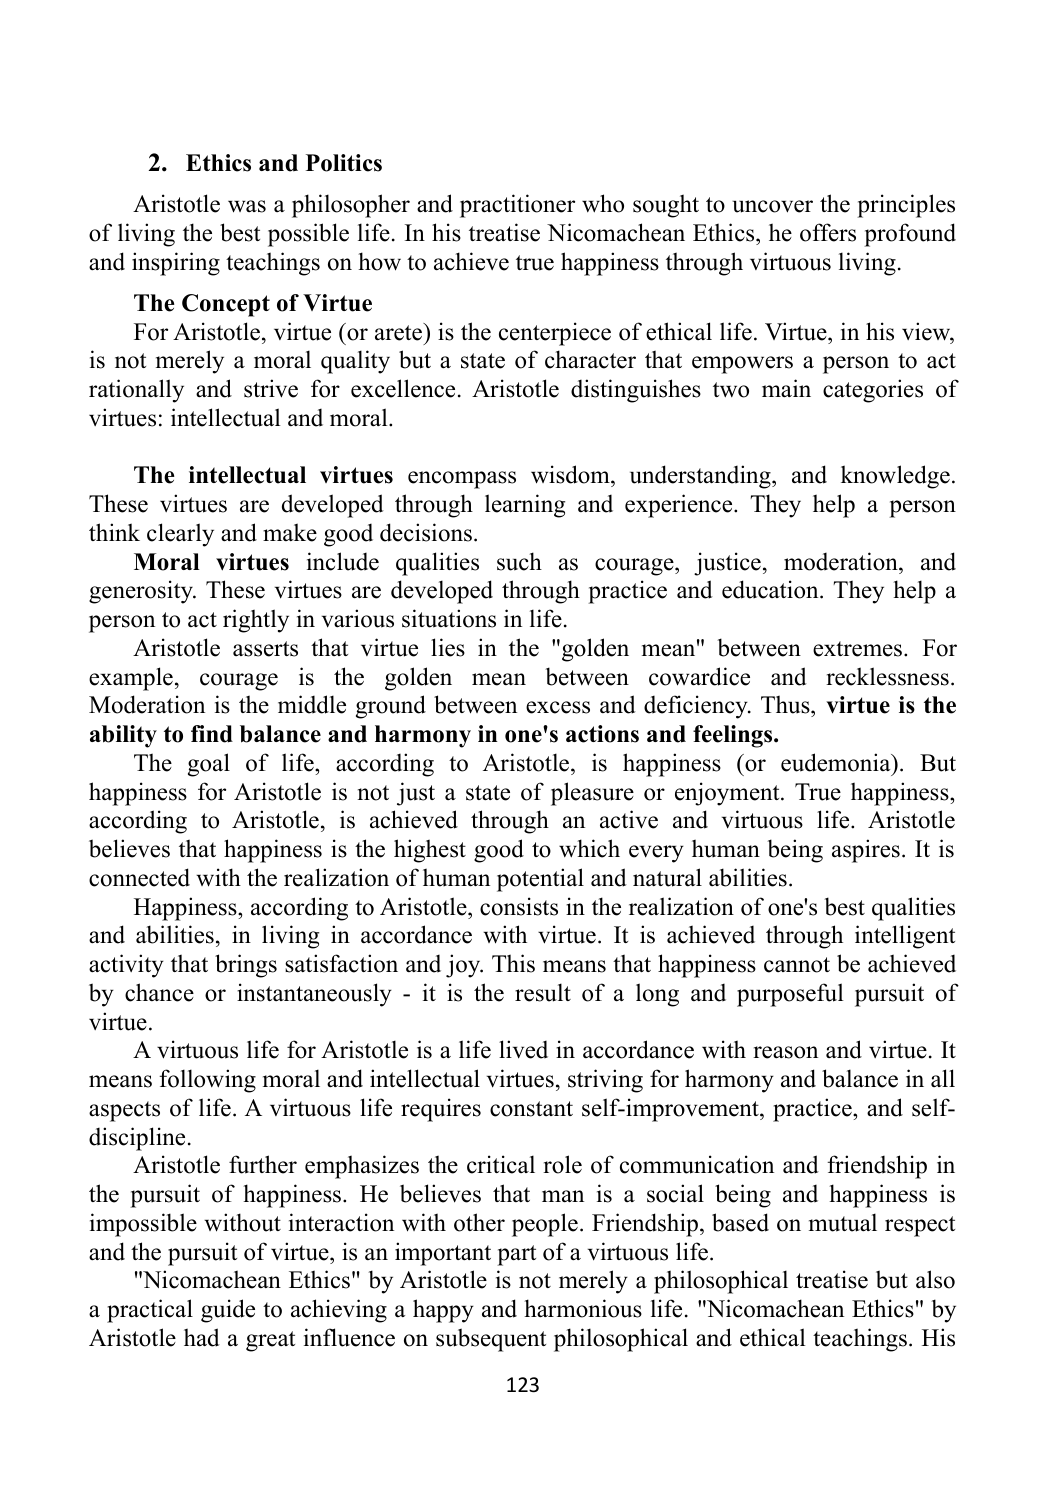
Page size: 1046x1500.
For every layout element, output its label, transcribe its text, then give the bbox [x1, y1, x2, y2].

text For Aristotle, virtue (or arete) is the centerpiece of ethical life. Virtue, in his view, is not merely a moral quality but a state of character that empowers a person to act rationally and strive for excellence. Aristotle distinguishes two main categories of virtues: intellectual and moral. [89, 317, 957, 432]
text A virtuous life for Aristotle is a life lived in accordance with reason and virtue. It means following moral and intellectual virtues, striving for harmony and balance in all aspects of life. A virtuous life requires constant self-improvement, practice, and self-discipline. [89, 1036, 957, 1151]
text Moral virtues include qualities such as courage, justice, moderation, and generosity. These virtues are developed through practice and education. They help a person to act rightly in various situations in life. [89, 547, 957, 633]
text Aristotle was a philosopher and practitioner who sought to uncover the principles of living the best possible life. In his treatise Nicomachean Ethics, he offers profound and inspiring teachings on how to achieve true happiness through virtuous living. [89, 189, 957, 276]
text Aristotle further emphasizes the critical role of communication and friendship in the pursuit of happiness. He believes that man is a social being and happiness is impossible without interaction with other people. Friendship, based on mutual respect and the pursuit of virtue, is an important part of a virtuous life. [89, 1151, 957, 1266]
list Ethics and Politics [148, 147, 957, 177]
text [89, 1266, 957, 1352]
text Happiness, according to Aristotle, consists in the realization of one's best qualities and abilities, in living in accordance with virtue. It is achieved through intelligent activity that brings satisfaction and joy. This means that happiness cannot be achieved by chance or instantaneously - it is the result of a long and purposeful pursuit of virtue. [89, 892, 957, 1036]
text The goal of life, according to Aristotle, is happiness (or eudemonia). But happiness for Aristotle is not just a state of pleasure or enjoyment. True happiness, according to Aristotle, is achieved through an active and virtuous life. Aristotle believes that happiness is the highest good to which every human being aspires. It is connected with the realization of human potential and natural abilities. [89, 748, 957, 892]
text The intellectual virtues encompass wisdom, understanding, and knowledge. These virtues are developed through learning and experience. They help a person think clearly and make good decisions. [89, 461, 957, 547]
text The Concept of Virtue [89, 288, 957, 317]
text Aristotle asserts that virtue lies in the "golden mean" between extremes. For example, courage is the golden mean between cowardice and recklessness. Moderation is the middle ground between excess and deficiency. Thus, virtue is the ability to find balance and harmony in one's actions and feelings. [89, 633, 957, 748]
